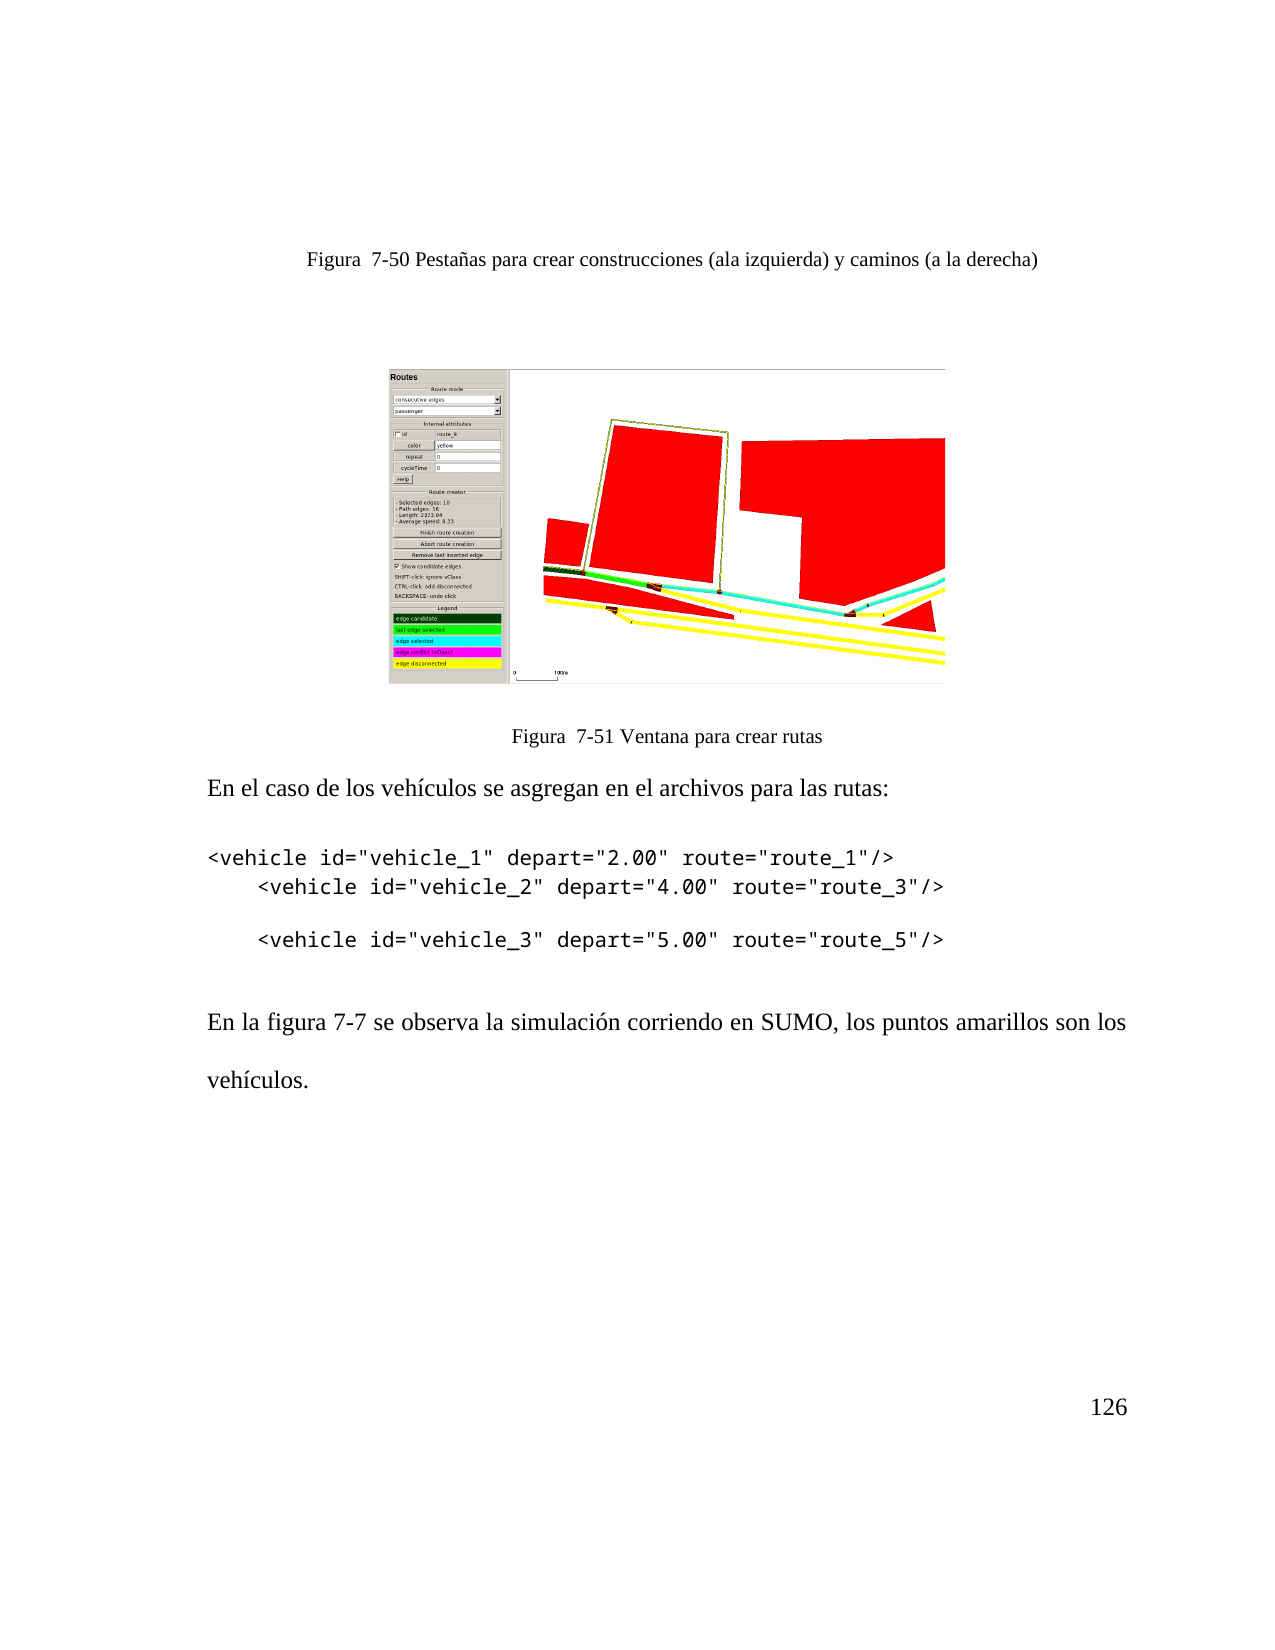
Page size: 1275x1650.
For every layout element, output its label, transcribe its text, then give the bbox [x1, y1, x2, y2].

text En la figura 7-7 se observa la simulación corriendo en SUMO, los puntos amarillos son los vehículos. [207, 1007, 1127, 1093]
text En el caso de los vehículos se asgregan en el archivos para las rutas: [207, 773, 1127, 802]
text <vehicle id="vehicle_1" depart="2.00" route="route_1"/> [207, 843, 1127, 872]
text <vehicle id="vehicle_3" depart="5.00" route="route_5"/> [207, 925, 1127, 954]
text <vehicle id="vehicle_2" depart="4.00" route="route_3"/> [207, 872, 1127, 900]
picture [388, 369, 946, 684]
text Figura 7-6 Ventana para crear rutas [207, 724, 1127, 748]
